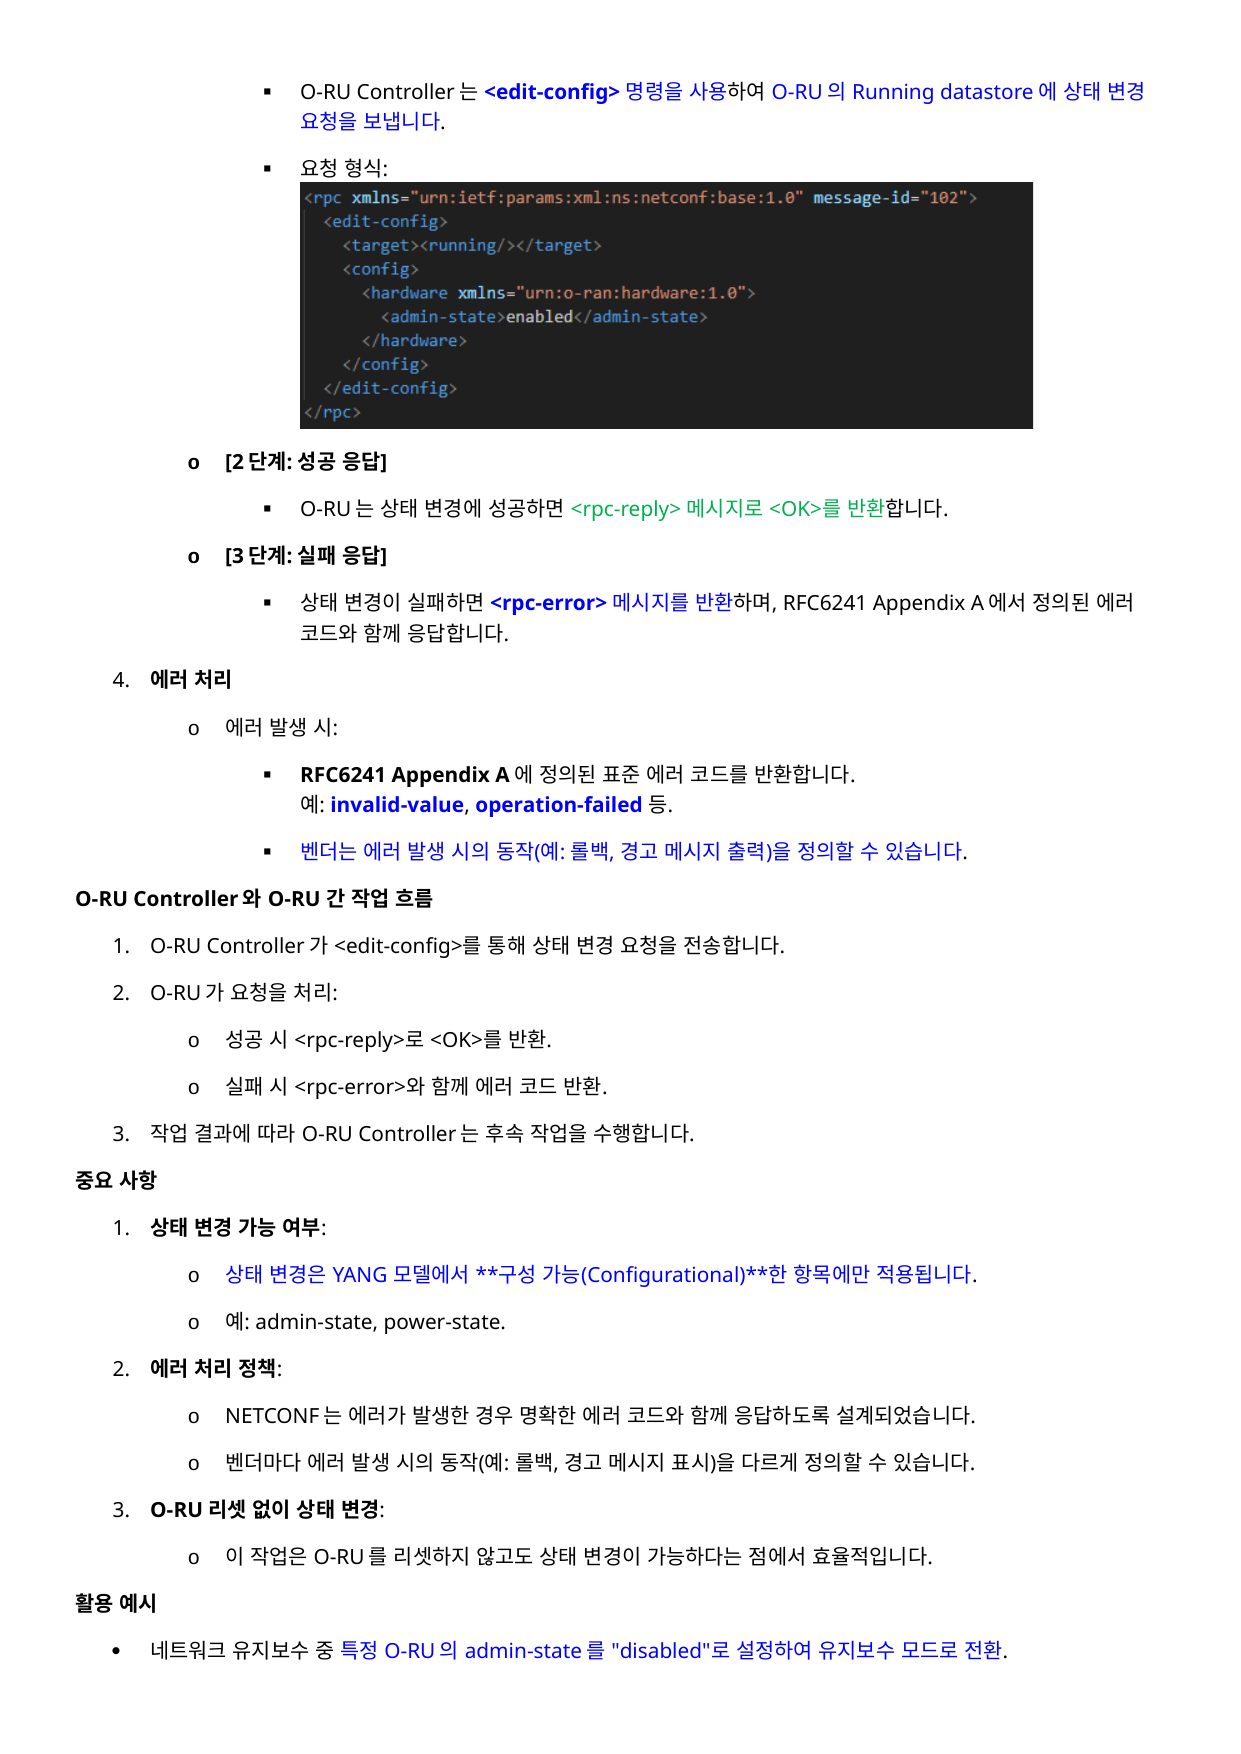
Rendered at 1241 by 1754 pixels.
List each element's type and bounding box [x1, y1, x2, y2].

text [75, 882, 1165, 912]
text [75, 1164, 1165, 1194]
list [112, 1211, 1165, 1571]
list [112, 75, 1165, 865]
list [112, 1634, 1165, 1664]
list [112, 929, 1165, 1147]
picture [300, 182, 1034, 429]
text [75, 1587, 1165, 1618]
